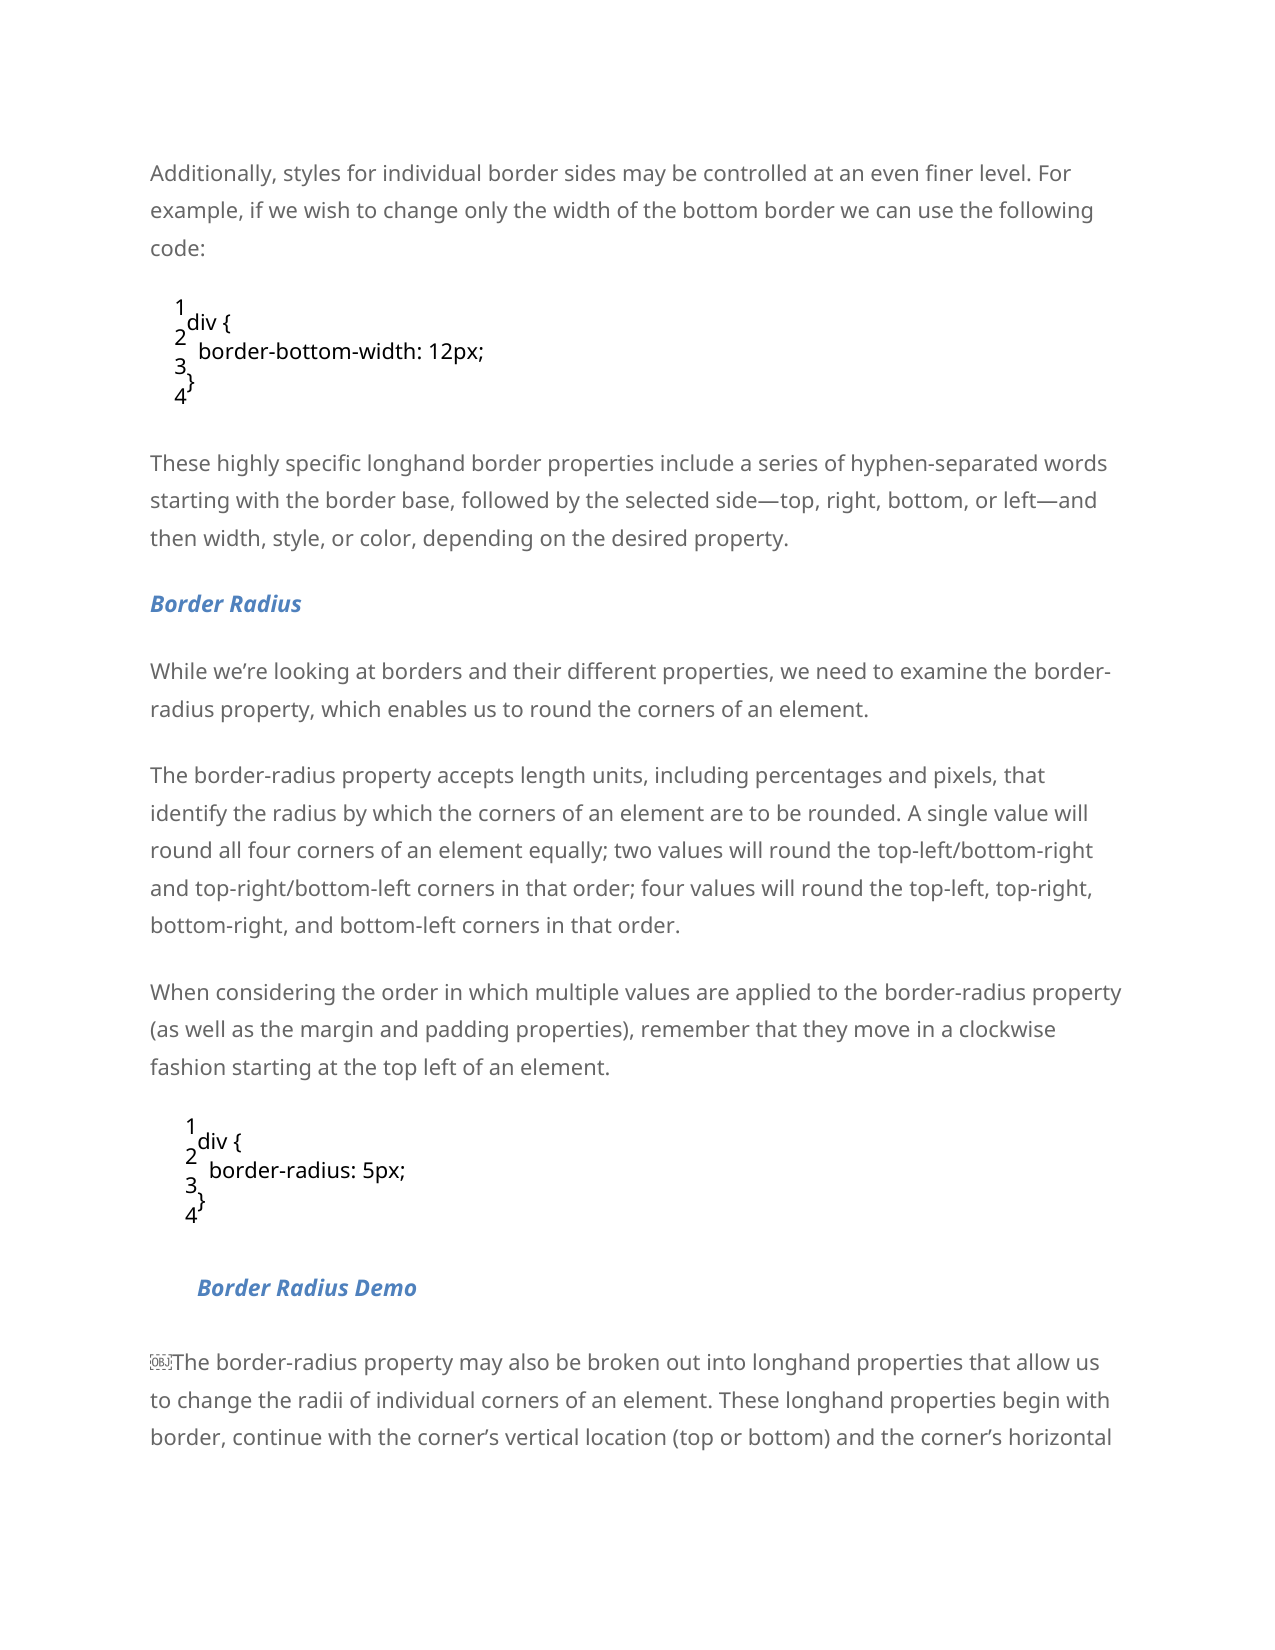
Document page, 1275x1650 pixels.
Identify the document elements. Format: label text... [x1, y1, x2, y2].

table_header div { border-radius: 5px; } [197, 1111, 1123, 1230]
subtitle Border Radius [150, 582, 1125, 619]
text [150, 1339, 1125, 1452]
table_header 1 2 3 4 [149, 292, 186, 411]
table_header div { border-bottom-width: 12px; } [186, 292, 1123, 411]
text While we’re looking at borders and their different properties, we need to examine the border-radius property, which enables us to round the corners of an element. [150, 648, 1125, 723]
text The border-radius property accepts length units, including percentages and pixels, that identify the radius by which the corners of an element are to be rounded. A single value will round all four corners of an element equally; two values will round the top-left/bottom-right and top-right/bottom-left corners in that order; four values will round the top-left, top-right, bottom-right, and bottom-left corners in that order. [150, 752, 1125, 940]
subtitle Border Radius Demo [197, 1266, 1078, 1303]
text When considering the order in which multiple values are applied to the border-radius property (as well as the margin and padding properties), remember that they move in a clockwise fashion starting at the top left of an element. [150, 969, 1125, 1082]
text These highly specific longhand border properties include a series of hyphen-separated words starting with the border base, followed by the selected side—top, right, bottom, or left—and then width, style, or color, depending on the desired property. [150, 440, 1125, 552]
text Additionally, styles for individual border sides may be controlled at an even finer level. For example, if we wish to change only the width of the bottom border we can use the following code: [150, 150, 1125, 262]
table_header 1 2 3 4 [149, 1111, 197, 1230]
